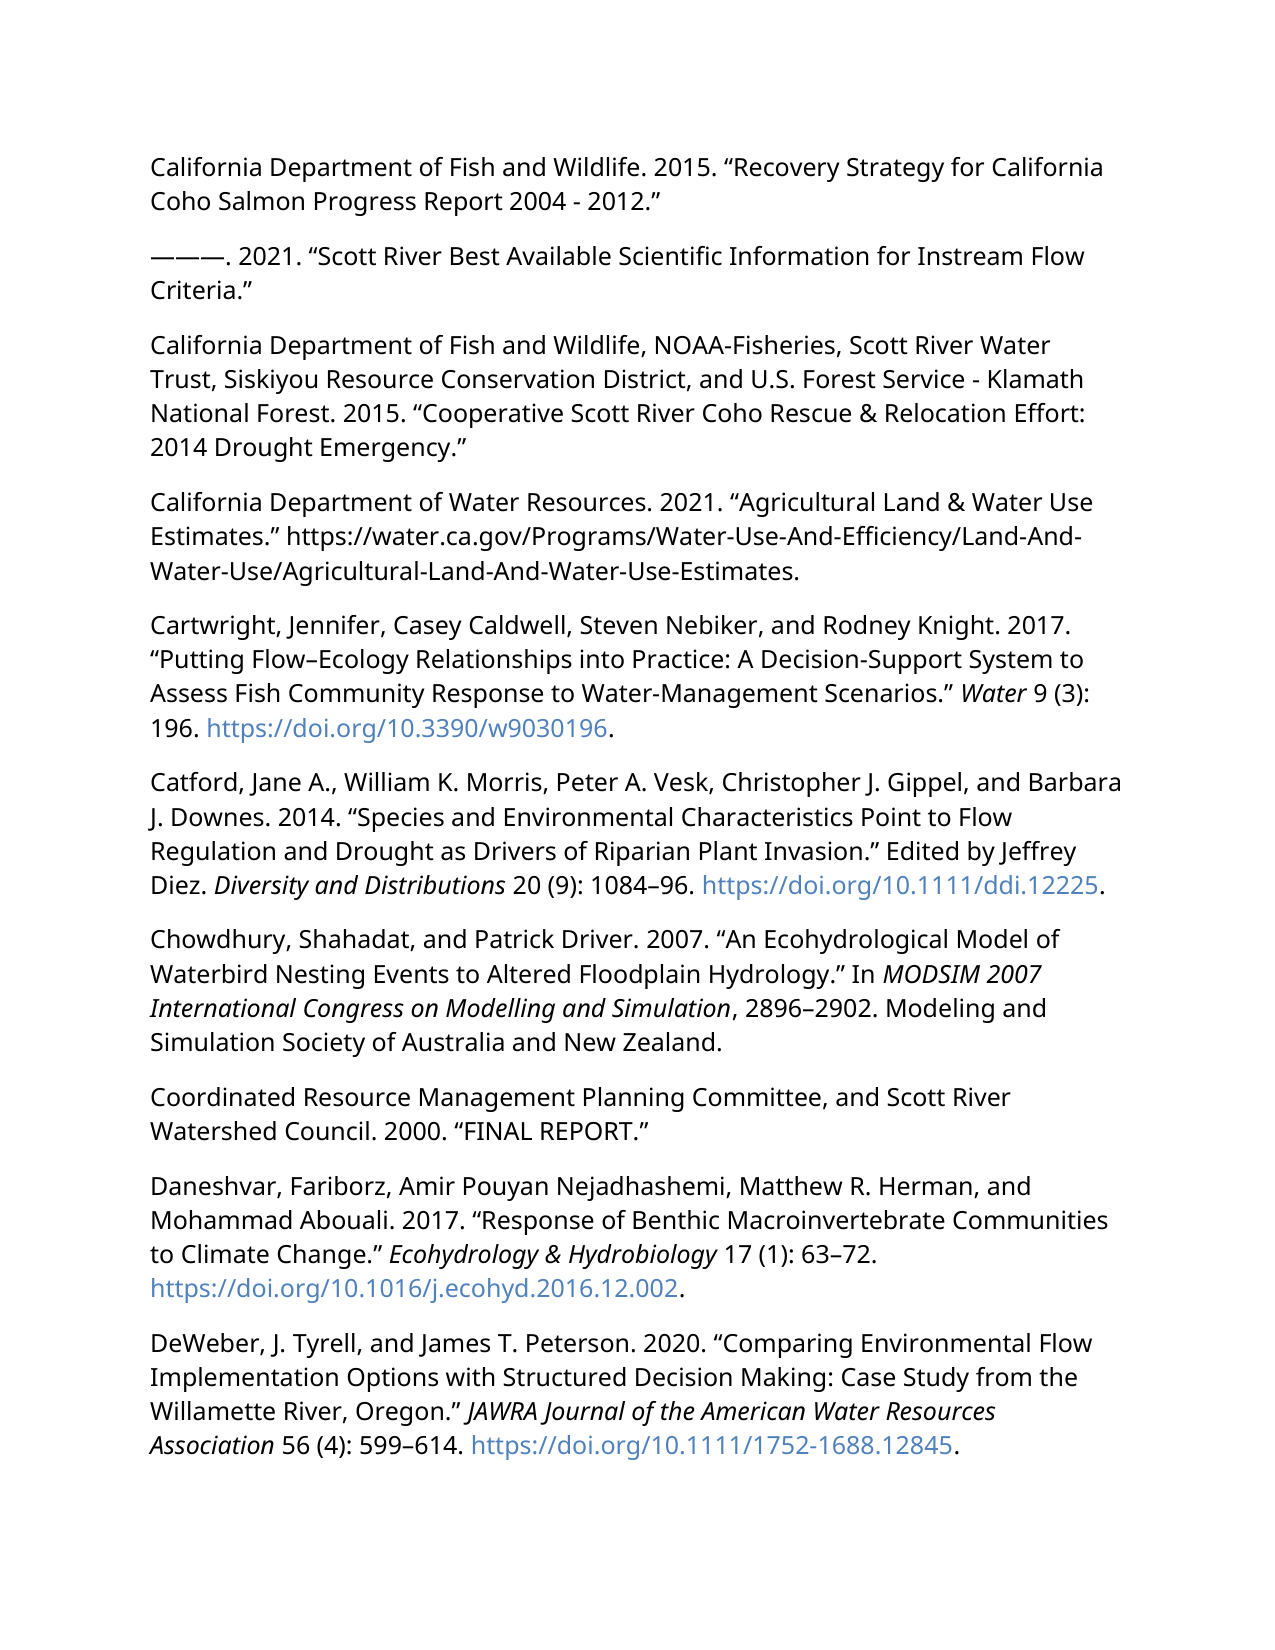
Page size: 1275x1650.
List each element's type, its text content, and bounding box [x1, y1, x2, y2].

text Coordinated Resource Management Planning Committee, and Scott River Watershed Council. 2000. “FINAL REPORT.” [150, 1079, 1125, 1147]
text California Department of Fish and Wildlife, NOAA-Fisheries, Scott River Water Trust, Siskiyou Resource Conservation District, and U.S. Forest Service - Klamath National Forest. 2015. “Cooperative Scott River Coho Rescue & Relocation Effort: 2014 Drought Emergency.” [150, 328, 1125, 464]
text California Department of Fish and Wildlife. 2015. “Recovery Strategy for California Coho Salmon Progress Report 2004 - 2012.” [150, 150, 1125, 218]
text DeWeber, J. Tyrell, and James T. Peterson. 2020. “Comparing Environmental Flow Implementation Options with Structured Decision Making: Case Study from the Willamette River, Oregon.” JAWRA Journal of the American Water Resources Association 56 (4): 599–614. https://doi.org/10.1111/1752-1688.12845. [150, 1325, 1125, 1462]
text ———. 2021. “Scott River Best Available Scientific Information for Instream Flow Criteria.” [150, 239, 1125, 307]
text Daneshvar, Fariborz, Amir Pouyan Nejadhashemi, Matthew R. Herman, and Mohammad Abouali. 2017. “Response of Benthic Macroinvertebrate Communities to Climate Change.” Ecohydrology & Hydrobiology 17 (1): 63–72. https://doi.org/10.1016/j.ecohyd.2016.12.002. [150, 1168, 1125, 1304]
text Catford, Jane A., William K. Morris, Peter A. Vesk, Christopher J. Gippel, and Barbara J. Downes. 2014. “Species and Environmental Characteristics Point to Flow Regulation and Drought as Drivers of Riparian Plant Invasion.” Edited by Jeffrey Diez. Diversity and Distributions 20 (9): 1084–96. https://doi.org/10.1111/ddi.12225. [150, 765, 1125, 901]
text California Department of Water Resources. 2021. “Agricultural Land & Water Use Estimates.” https://water.ca.gov/Programs/Water-Use-And-Efficiency/Land-And-Water-Use/Agricultural-Land-And-Water-Use-Estimates. [150, 485, 1125, 587]
text Cartwright, Jennifer, Casey Caldwell, Steven Nebiker, and Rodney Knight. 2017. “Putting Flow–Ecology Relationships into Practice: A Decision-Support System to Assess Fish Community Response to Water-Management Scenarios.” Water 9 (3): 196. https://doi.org/10.3390/w9030196. [150, 608, 1125, 744]
text Chowdhury, Shahadat, and Patrick Driver. 2007. “An Ecohydrological Model of Waterbird Nesting Events to Altered Floodplain Hydrology.” In MODSIM 2007 International Congress on Modelling and Simulation, 2896–2902. Modeling and Simulation Society of Australia and New Zealand. [150, 922, 1125, 1058]
